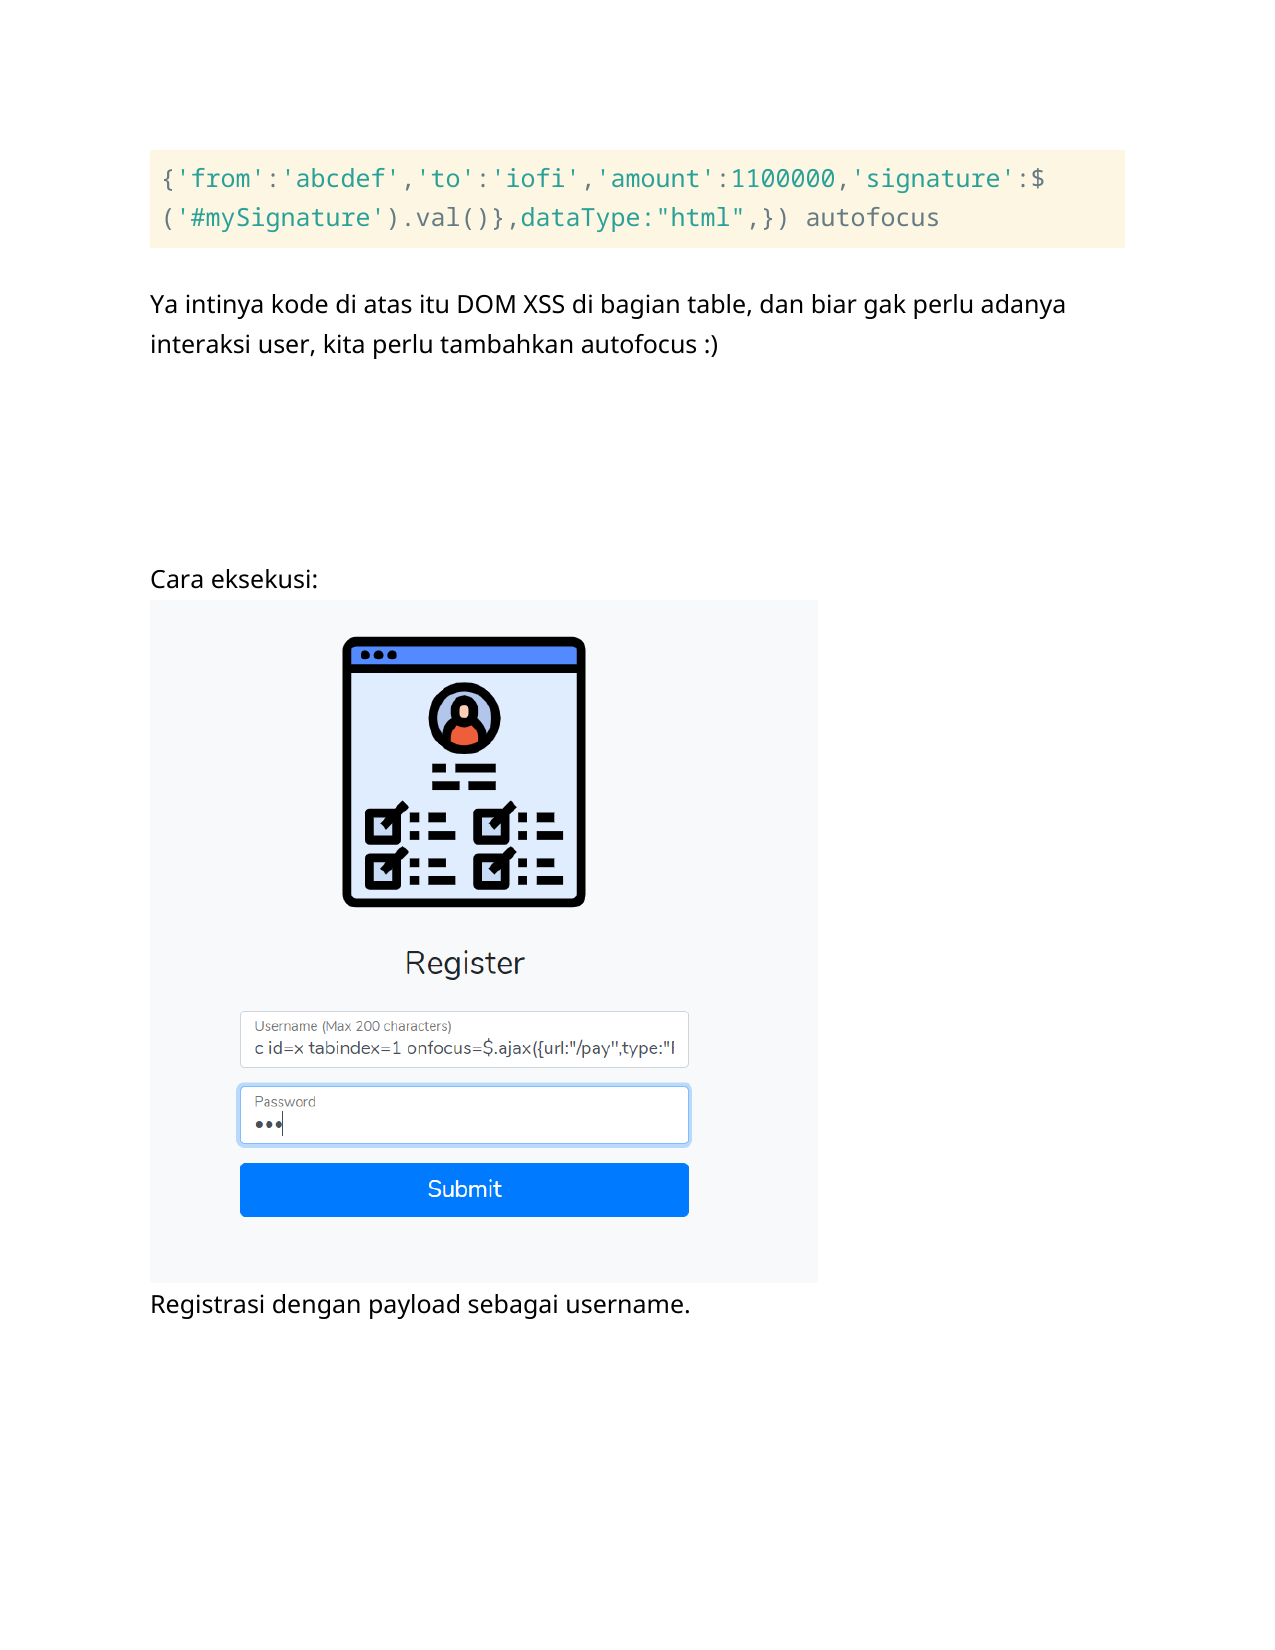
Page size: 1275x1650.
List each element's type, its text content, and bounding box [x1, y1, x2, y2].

text Registrasi dengan payload sebagai username. [150, 1286, 1125, 1321]
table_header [150, 150, 1125, 248]
text Ya intinya kode di atas itu DOM XSS di bagian table, dan biar gak perlu adanya interaksi user, kita perlu tambahkan autofocus :) [150, 287, 1125, 360]
picture [150, 600, 818, 1283]
text Cara eksekusi: [150, 561, 1125, 595]
